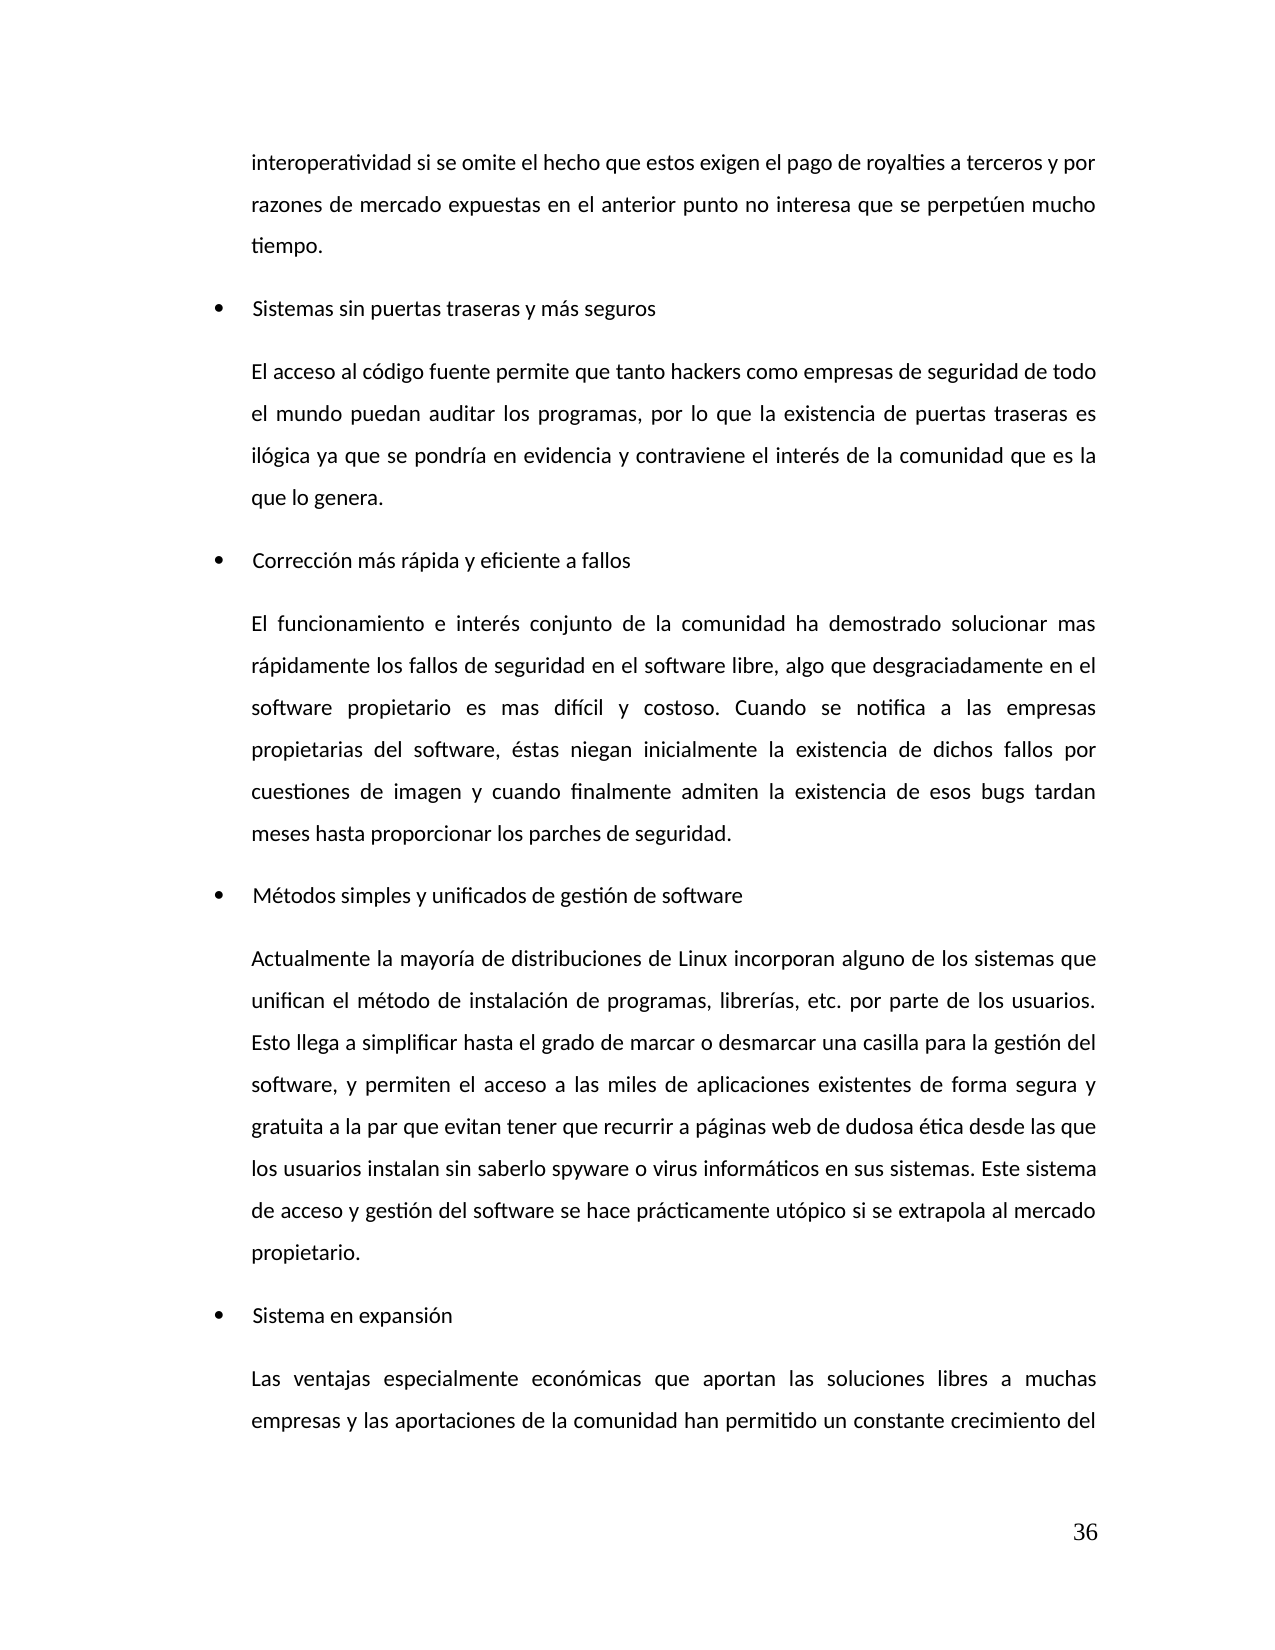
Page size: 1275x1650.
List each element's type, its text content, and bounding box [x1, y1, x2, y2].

list Sistema en expansión [215, 1301, 1098, 1329]
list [251, 148, 1098, 260]
list Métodos simples y unificados de gestión de software [215, 882, 1098, 909]
list Sistemas sin puertas traseras y más seguros [215, 294, 1098, 322]
list El funcionamiento e interés conjunto de la comunidad ha demostrado solucionar mas rápidamente los fallos de seguridad en el software libre, algo que desgraciadamente en el software propietario es mas difícil y costoso. Cuando se notifica a las empresas propietarias del software, éstas niegan inicialmente la existencia de dichos fallos por cuestiones de imagen y cuando finalmente admiten la existencia de esos bugs tardan meses hasta proporcionar los parches de seguridad. [251, 609, 1098, 847]
list Corrección más rápida y eficiente a fallos [215, 546, 1098, 574]
list Actualmente la mayoría de distribuciones de Linux incorporan alguno de los sistemas que unifican el método de instalación de programas, librerías, etc. por parte de los usuarios. Esto llega a simplificar hasta el grado de marcar o desmarcar una casilla para la gestión del software, y permiten el acceso a las miles de aplicaciones existentes de forma segura y gratuita a la par que evitan tener que recurrir a páginas web de dudosa ética desde las que los usuarios instalan sin saberlo spyware o virus informáticos en sus sistemas. Este sistema de acceso y gestión del software se hace prácticamente utópico si se extrapola al mercado propietario. [251, 944, 1098, 1266]
list El acceso al código fuente permite que tanto hackers como empresas de seguridad de todo el mundo puedan auditar los programas, por lo que la existencia de puertas traseras es ilógica ya que se pondría en evidencia y contraviene el interés de la comunidad que es la que lo genera. [251, 357, 1098, 511]
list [251, 1364, 1098, 1434]
